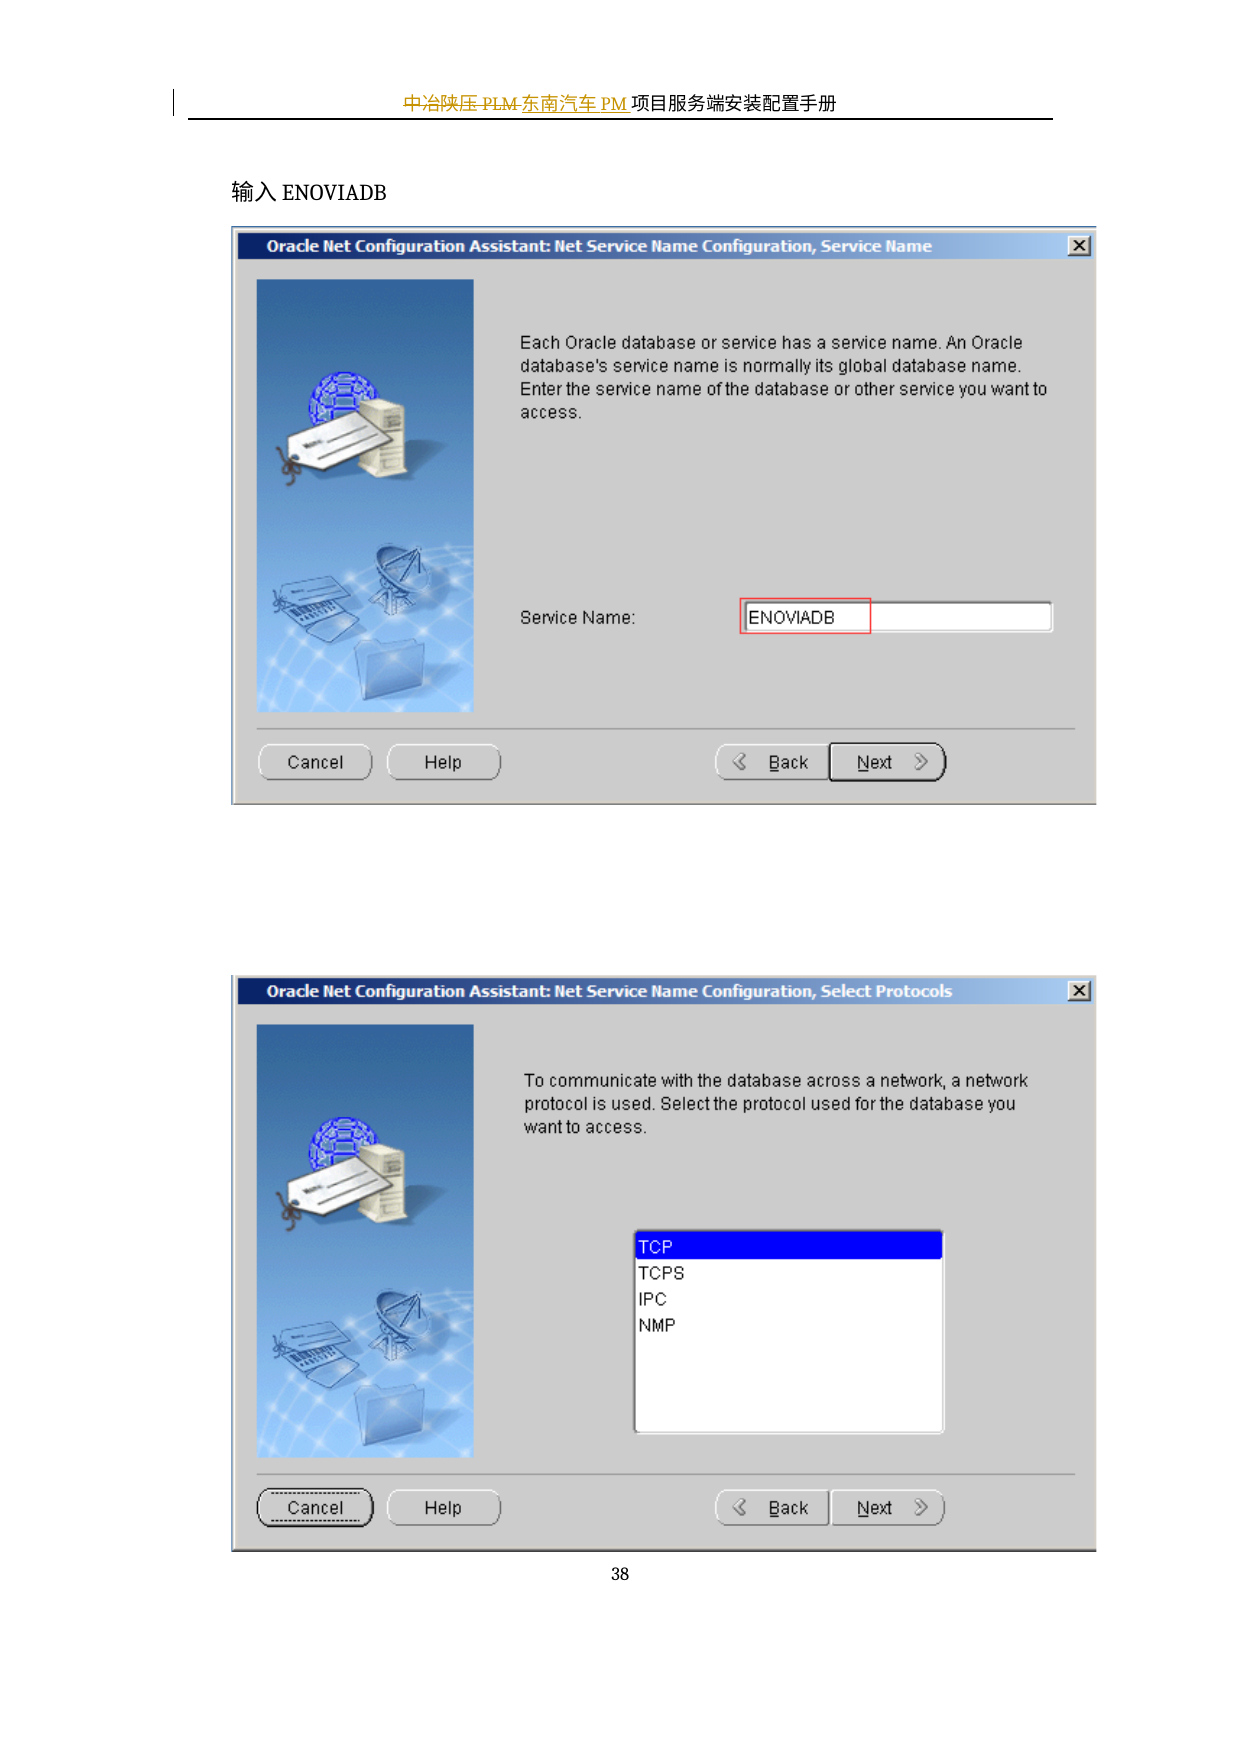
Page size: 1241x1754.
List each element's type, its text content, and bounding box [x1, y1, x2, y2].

picture [231, 226, 1097, 805]
picture [231, 975, 1097, 1552]
list 输入ENOVIADB [231, 158, 1053, 223]
